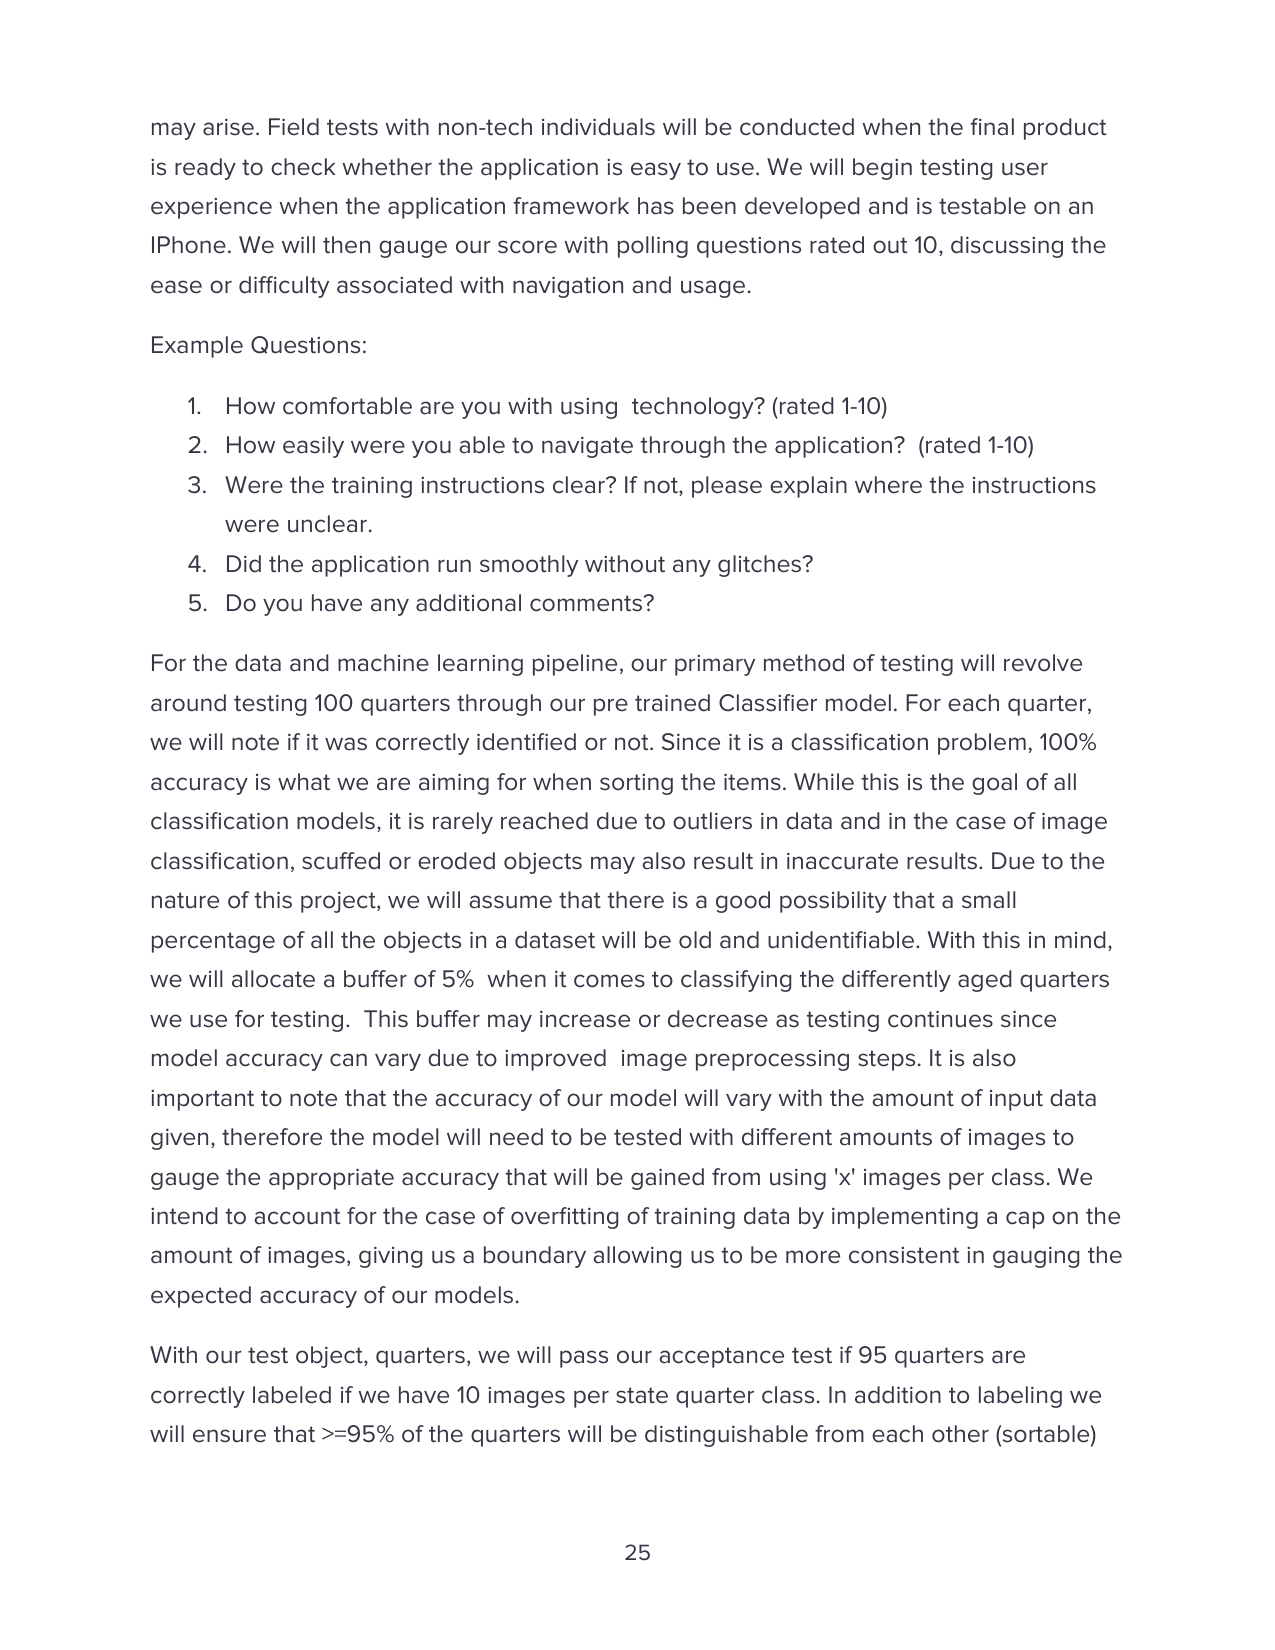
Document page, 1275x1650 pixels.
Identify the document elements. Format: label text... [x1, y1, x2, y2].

list Do you have any additional comments? [187, 588, 1125, 619]
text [150, 112, 1125, 301]
text Example Questions: [150, 331, 1125, 361]
text For the data and machine learning pipeline, our primary method of testing will revolve around testing 100 quarters through our pre trained Classifier model. For each quarter, we will note if it was correctly identified or not. Since it is a classification problem, 100% accuracy is what we are aiming for when sorting the items. While this is the goal of all classification models, it is rarely reached due to outliers in data and in the case of image classification, scuffed or eroded objects may also result in inaccurate results. Due to the nature of this project, we will assume that there is a good possibility that a small percentage of all the objects in a dataset will be old and unidentifiable. With this in mind, we will allocate a buffer of 5% when it comes to classifying the differently aged quarters we use for testing. This buffer may increase or decrease as testing continues since model accuracy can vary due to improved image preprocessing steps. It is also important to note that the accuracy of our model will vary with the amount of input data given, therefore the model will need to be tested with different amounts of images to gauge the appropriate accuracy that will be gained from using 'x' images per class. We intend to account for the case of overfitting of training data by implementing a cap on the amount of images, giving us a boundary allowing us to be more consistent in gauging the expected accuracy of our models. [150, 649, 1125, 1311]
list How comfortable are you with using technology? (rated 1-10) [187, 391, 1125, 421]
list Were the training instructions clear? If not, please explain where the instructions were unclear. [187, 470, 1125, 540]
list Did the application run smoothly without any glitches? [187, 549, 1125, 579]
list How easily were you able to navigate through the application? (rated 1-10) [187, 431, 1125, 461]
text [150, 1341, 1125, 1450]
